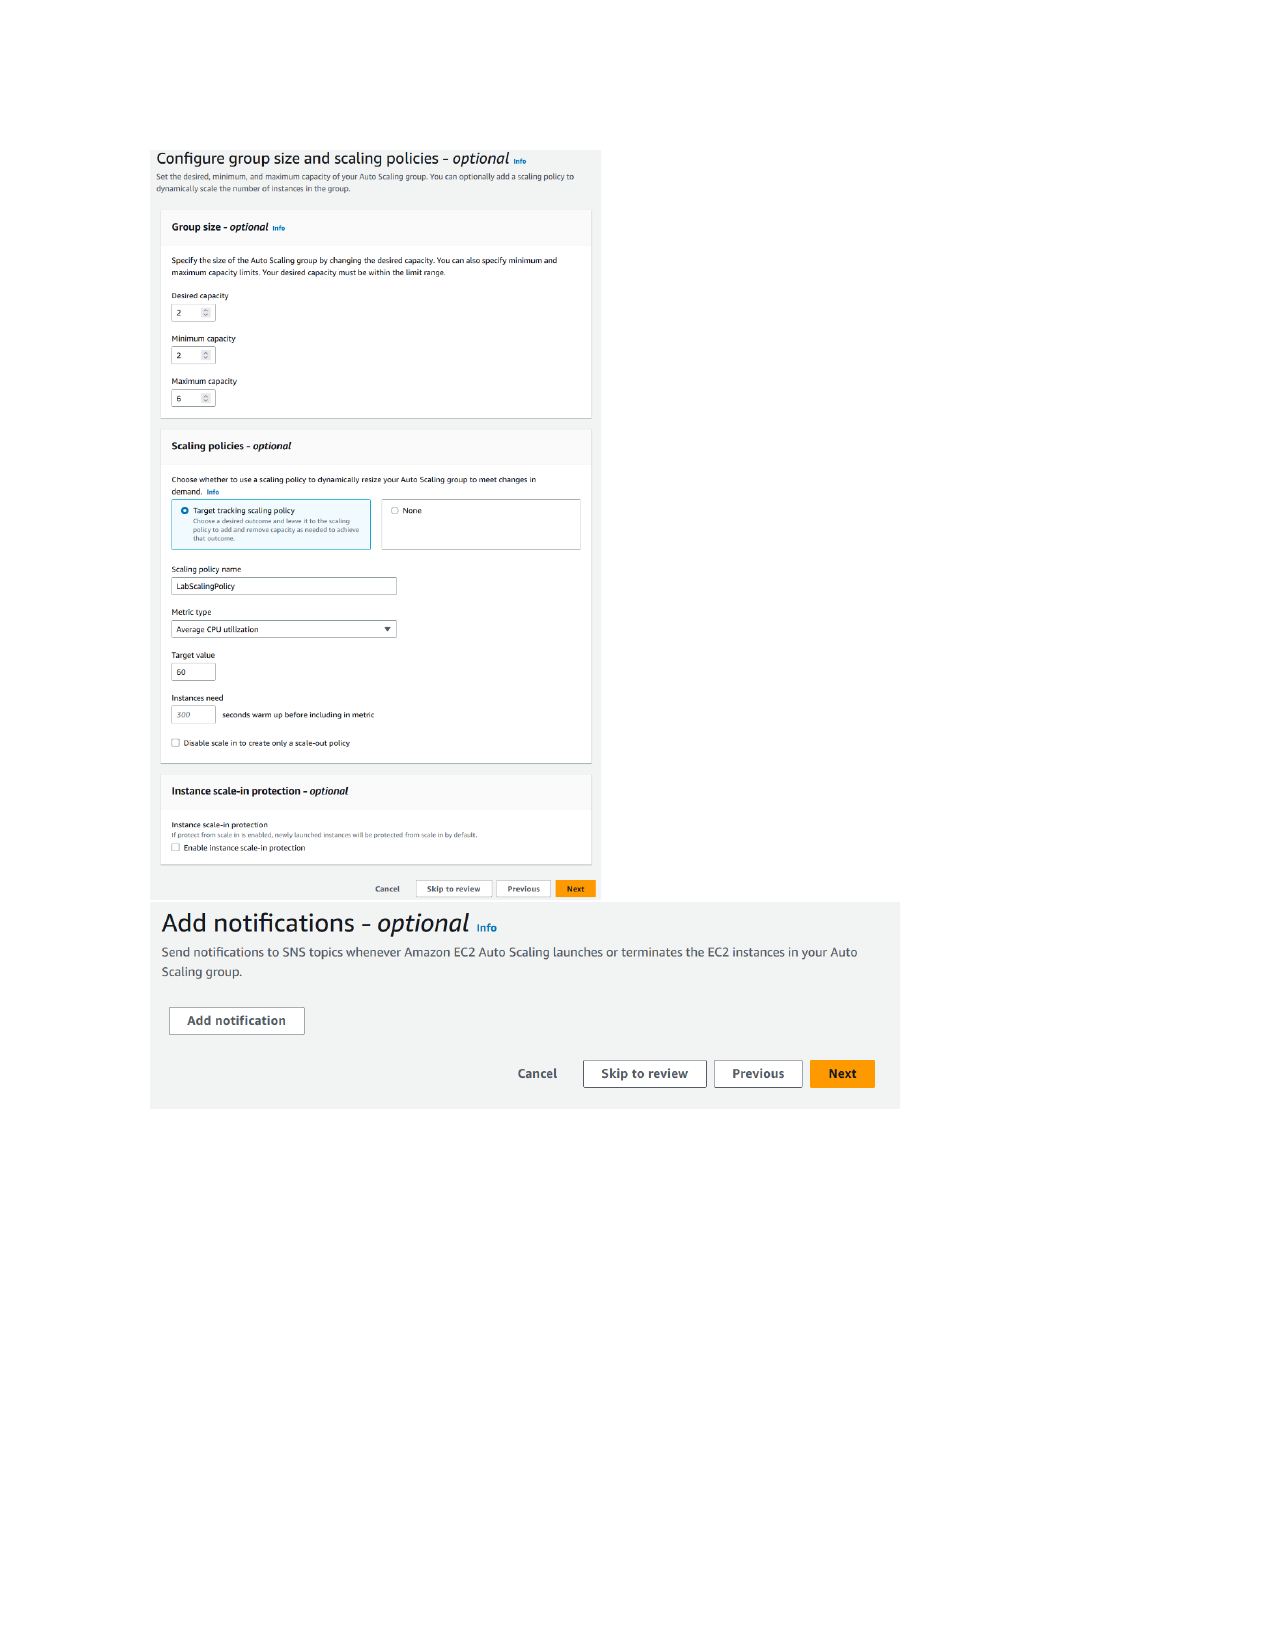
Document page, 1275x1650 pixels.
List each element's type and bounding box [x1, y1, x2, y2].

picture [150, 902, 901, 1109]
picture [150, 150, 602, 900]
